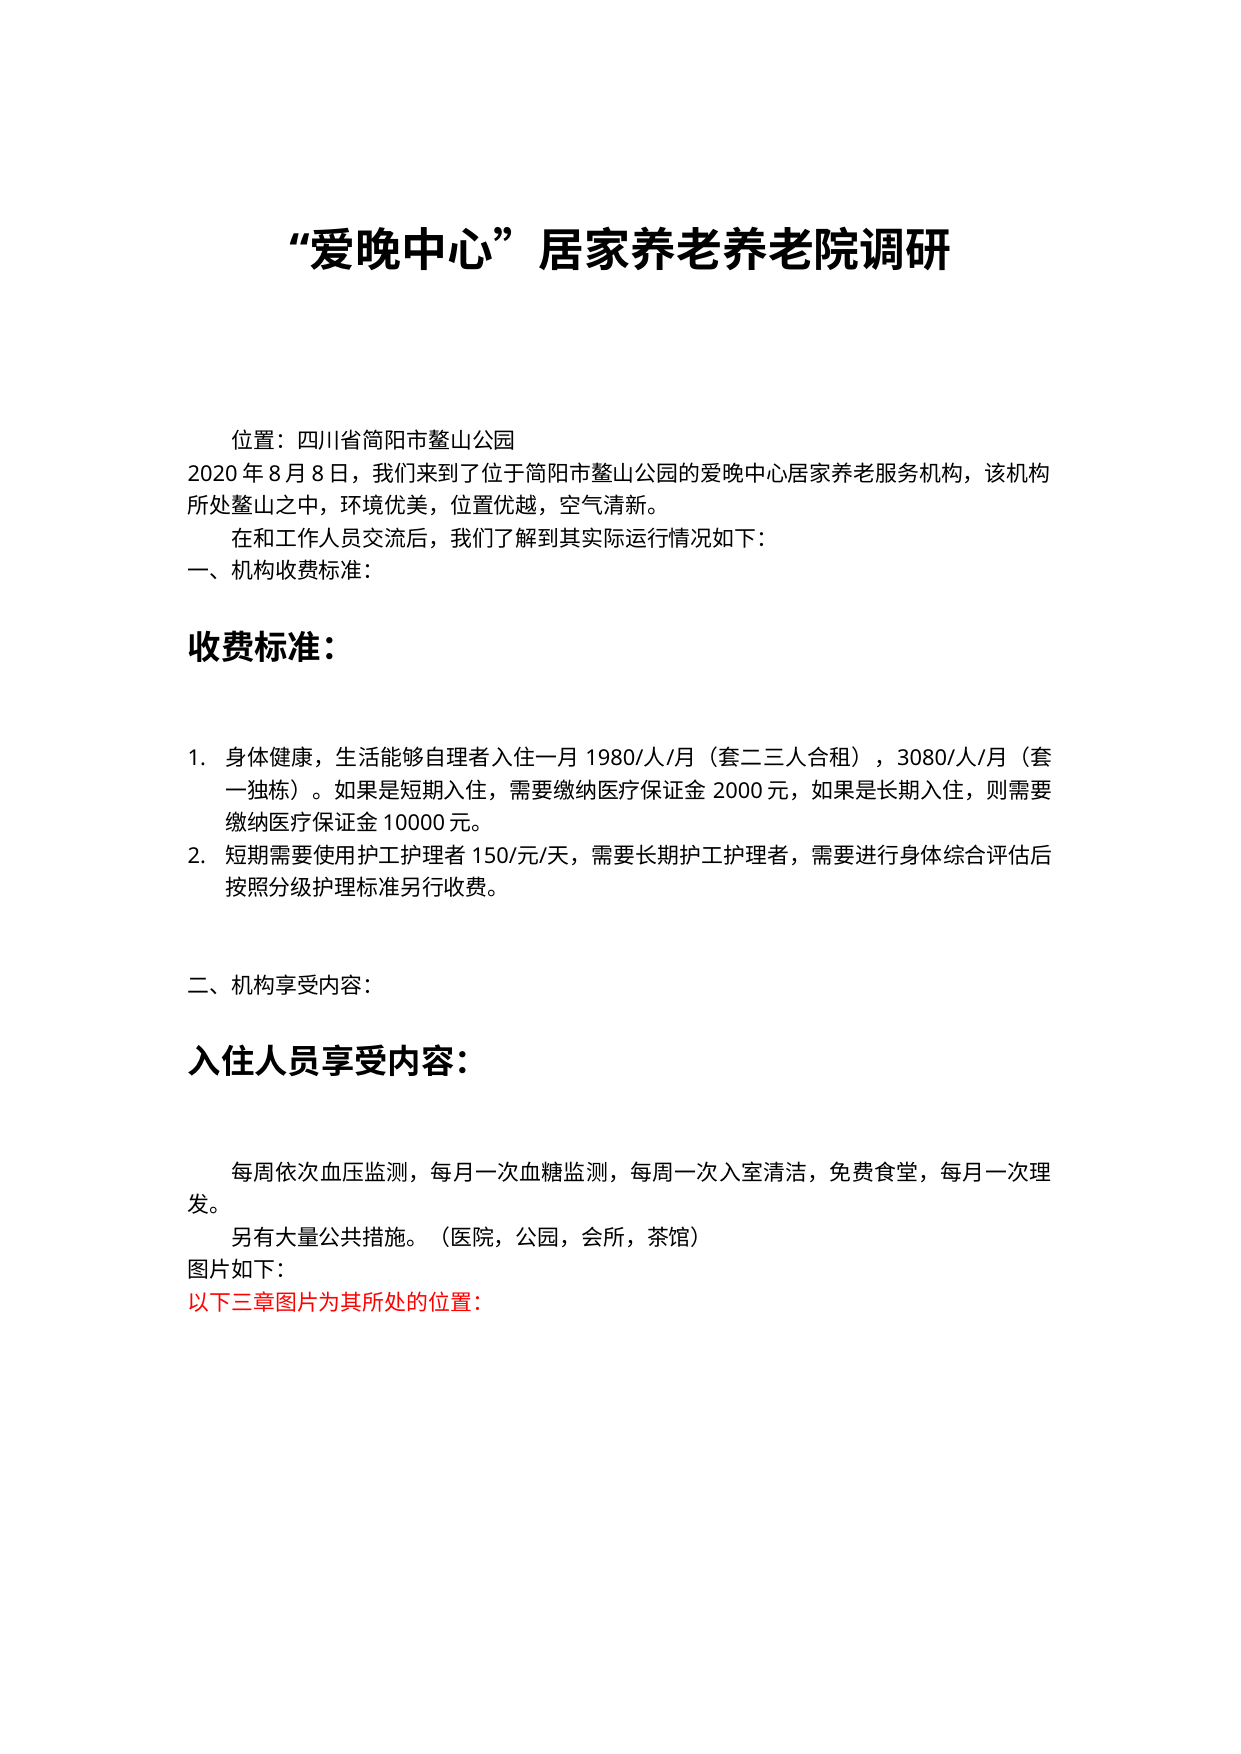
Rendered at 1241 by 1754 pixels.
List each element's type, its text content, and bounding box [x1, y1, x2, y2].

subtitle 入住人员享受内容： [187, 1027, 1053, 1092]
subtitle “爱晚中心”居家养老养老院调研 [187, 197, 1053, 295]
text 二、机构享受内容： [187, 967, 1053, 1000]
text 另有大量公共措施。（医院，公园，会所，茶馆） [187, 1219, 1053, 1252]
text 在和工作人员交流后，我们了解到其实际运行情况如下： [187, 521, 1053, 553]
text 以下三章图片为其所处的位置： [187, 1284, 1053, 1317]
list 身体健康，生活能够自理者入住一月1980/人/月（套二三人合租），3080/人/月（套一独栋）。如果是短期入住，需要缴纳医疗保证金2000元，如果是长期入住，则需要缴纳医疗保证金10000元。 [187, 740, 1053, 837]
subtitle 收费标准： [187, 613, 1053, 678]
list 短期需要使用护工护理者150/元/天，需要长期护工护理者，需要进行身体综合评估后按照分级护理标准另行收费。 [187, 837, 1053, 902]
text 位置：四川省简阳市鳌山公园 [187, 423, 1053, 456]
text 图片如下： [187, 1252, 1053, 1284]
text 每周依次血压监测，每月一次血糖监测，每周一次入室清洁，免费食堂，每月一次理发。 [187, 1154, 1053, 1219]
text 一、机构收费标准： [187, 553, 1053, 586]
text 2020年8月8日，我们来到了位于简阳市鳌山公园的爱晚中心居家养老服务机构，该机构所处鳌山之中，环境优美，位置优越，空气清新。 [187, 456, 1053, 521]
